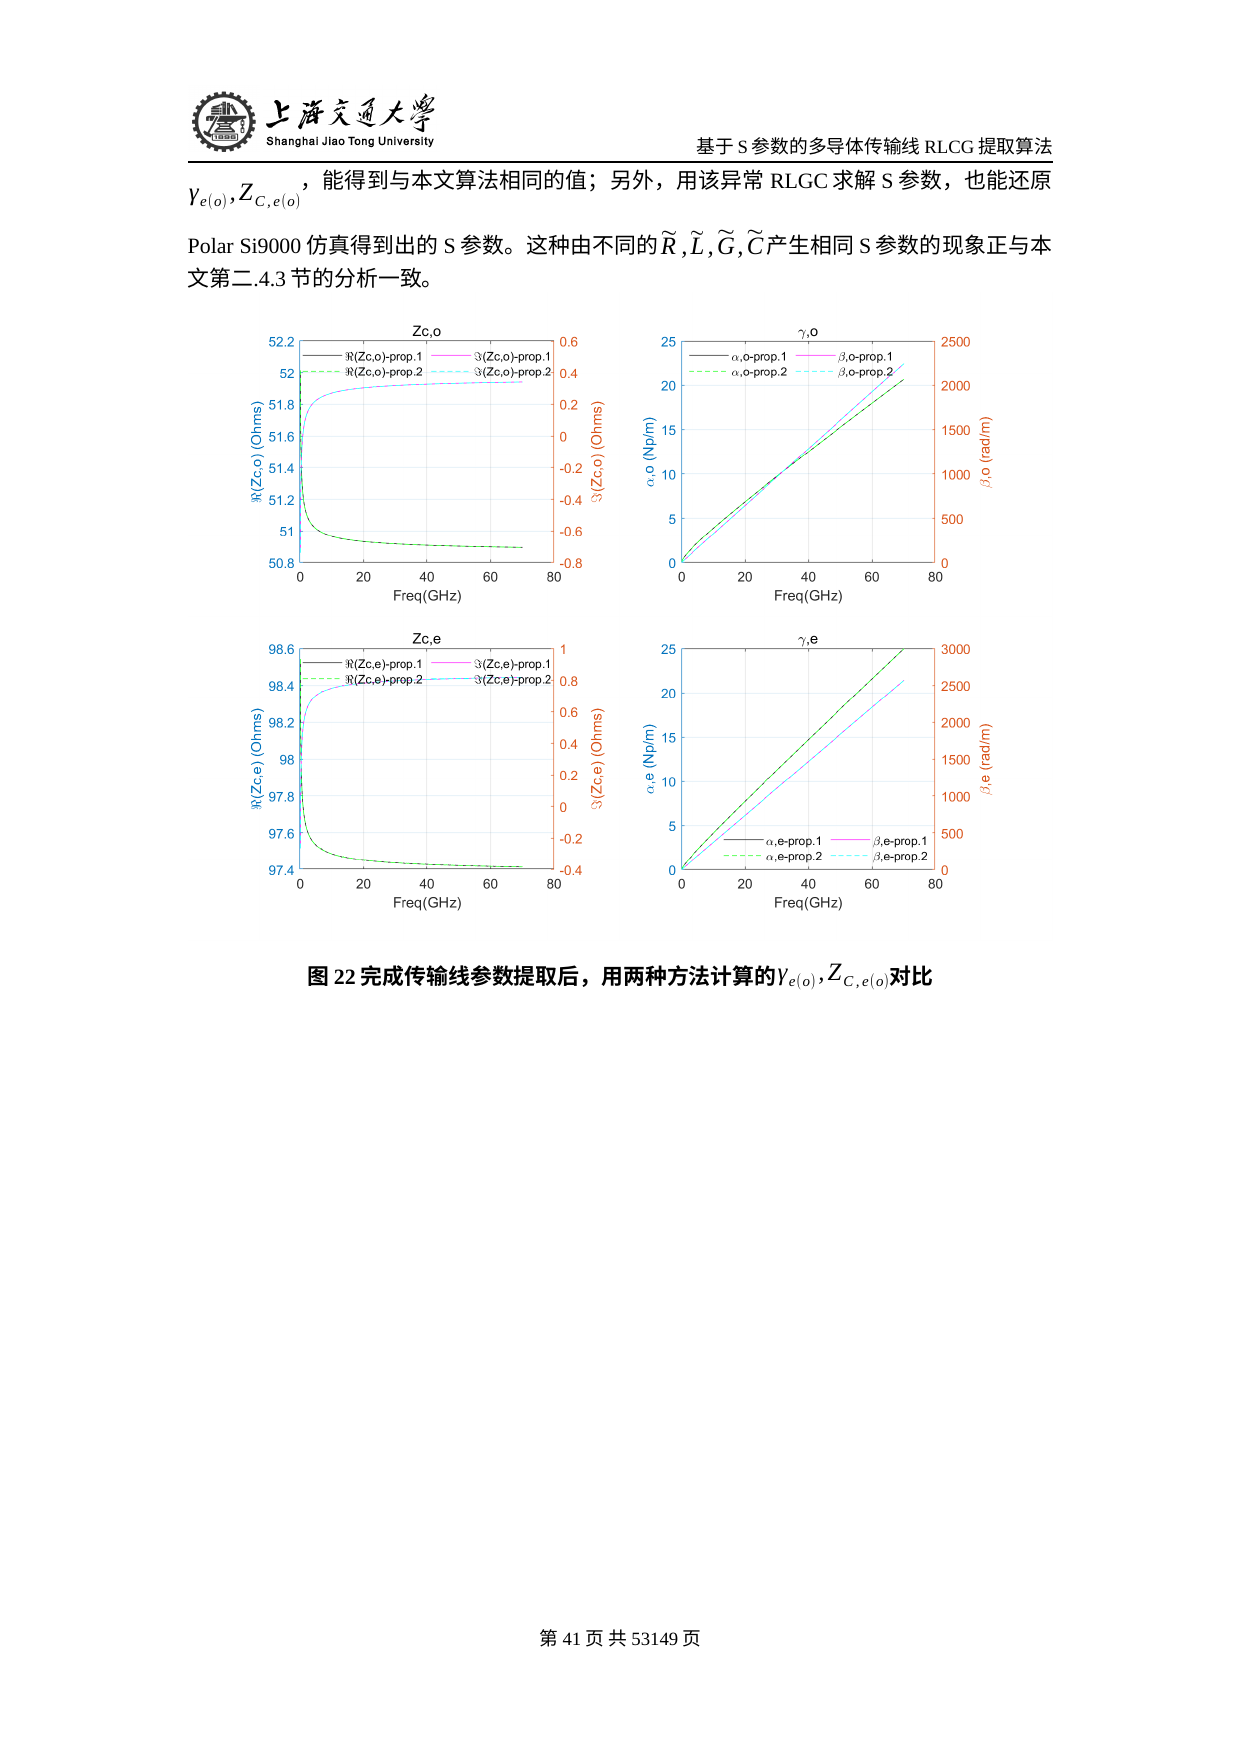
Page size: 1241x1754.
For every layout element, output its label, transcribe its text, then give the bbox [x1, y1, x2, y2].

picture [187, 292, 1053, 941]
text 图22 完成传输线参数提取后，用两种方法计算的对比 [187, 943, 1053, 1008]
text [187, 163, 1053, 292]
